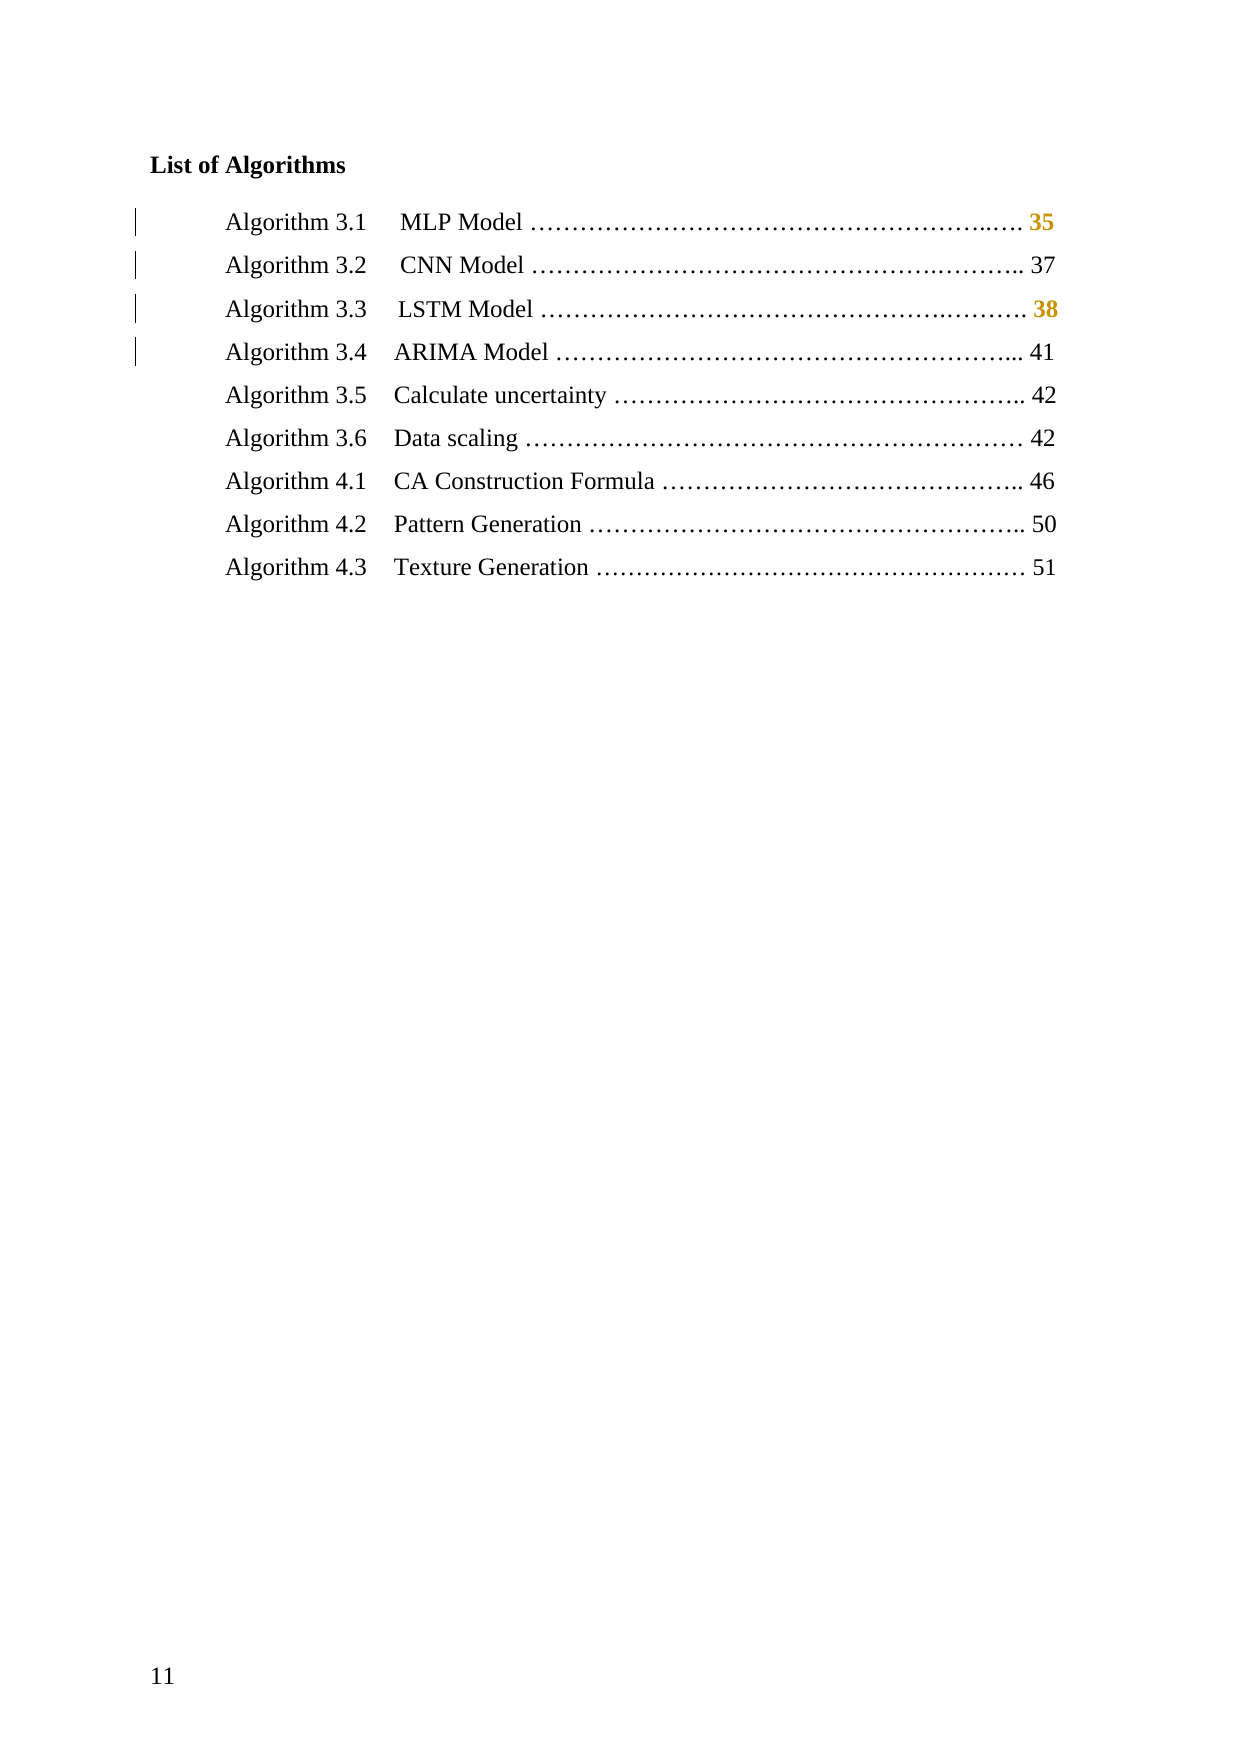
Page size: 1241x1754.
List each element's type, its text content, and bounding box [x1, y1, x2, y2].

text Algorithm 3.5 Calculate uncertainty ………………………………………….. 42 [150, 380, 1090, 409]
text Algorithm 4.3 Texture Generation ……………………………………………… 51 [150, 552, 1090, 581]
text Algorithm 3.3 LSTM Model ………………………………………….………. 38 [150, 294, 1090, 322]
text Algorithm 3.1 MLP Model ………………………………………………..…. 35 [150, 207, 1090, 236]
text List of Algorithms [150, 150, 1090, 179]
text Algorithm 4.1 CA Construction Formula …………………………………….. 46 [150, 466, 1090, 495]
text Algorithm 3.4 ARIMA Model ………………………………………………... 41 [150, 337, 1090, 366]
text Algorithm 3.6 Data scaling …………………………………………………… 42 [150, 423, 1090, 452]
text Algorithm 3.2 CNN Model ………………………………………….……….. 37 [150, 251, 1090, 279]
text Algorithm 4.2 Pattern Generation …………………………………………….. 50 [150, 509, 1090, 538]
